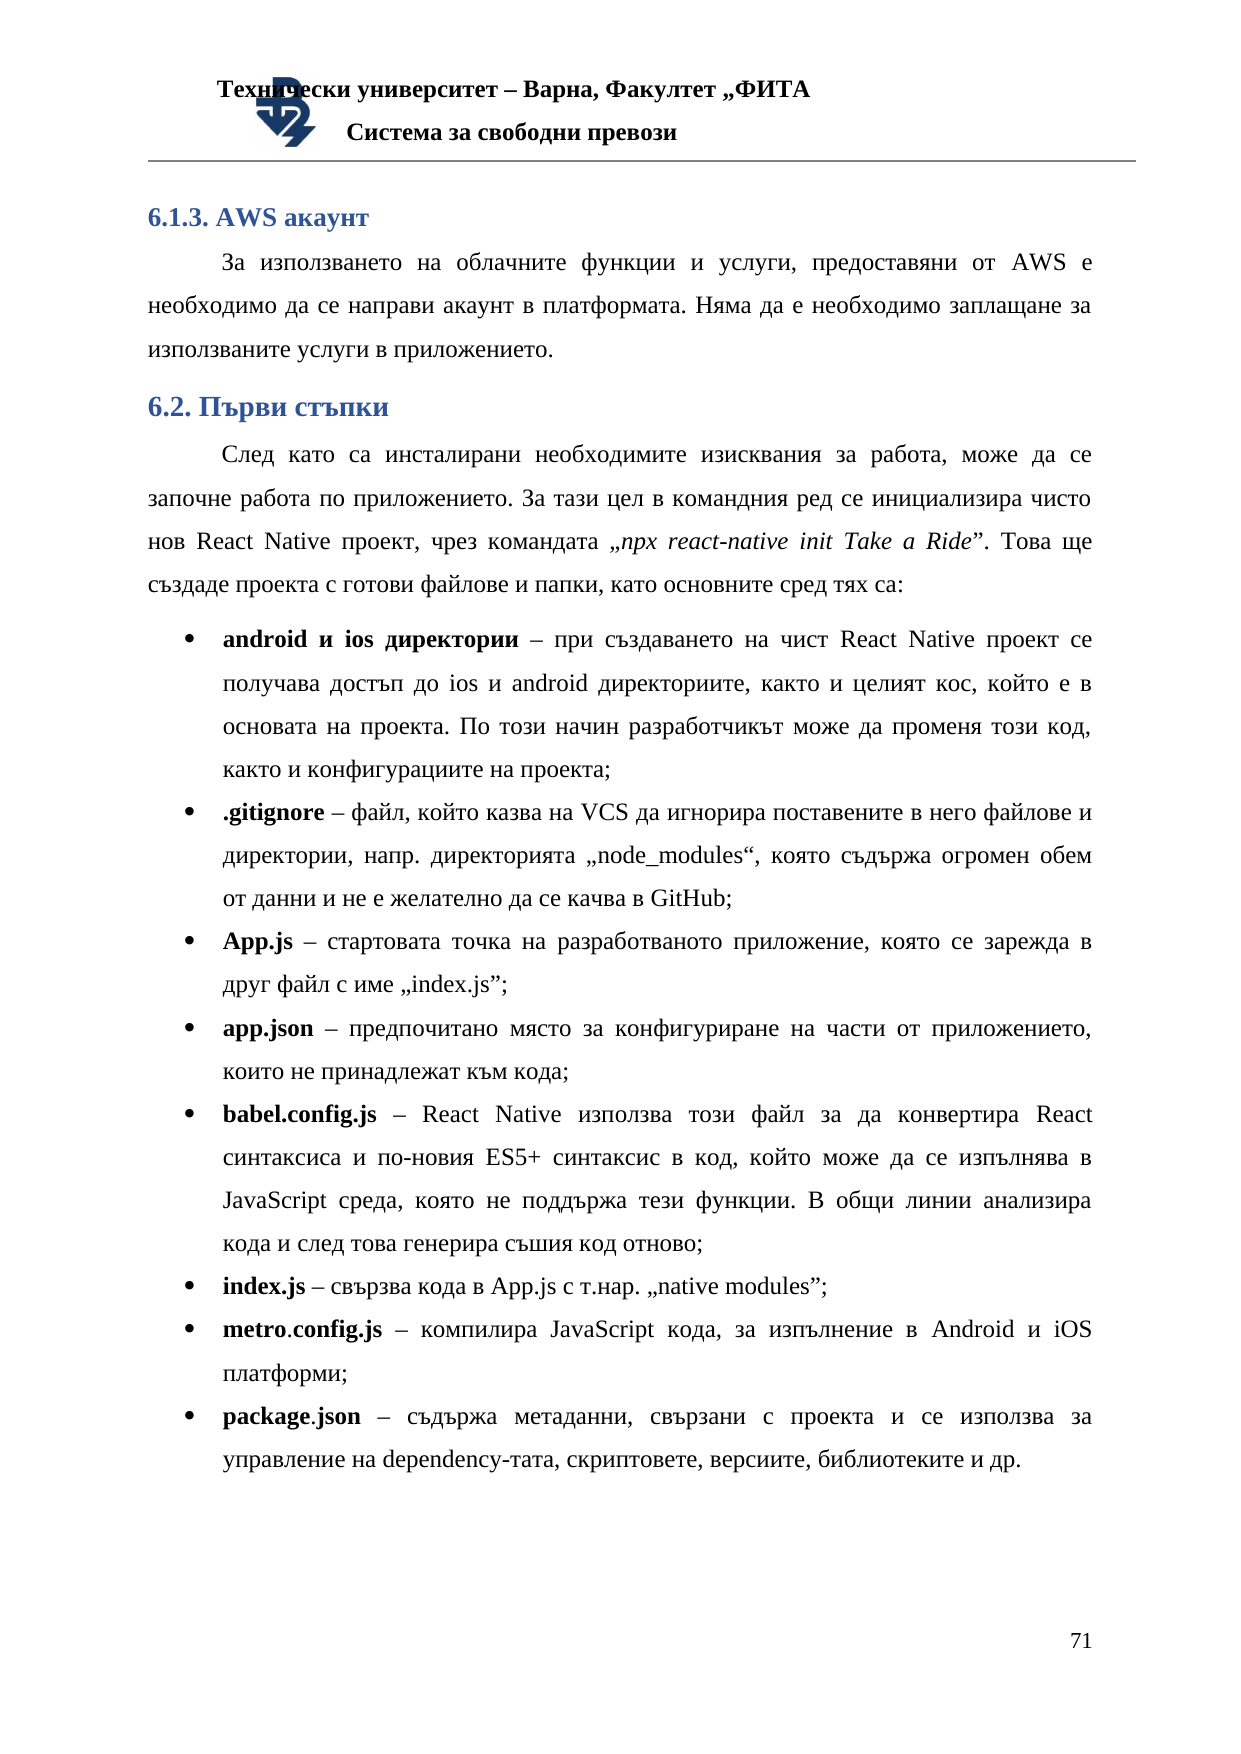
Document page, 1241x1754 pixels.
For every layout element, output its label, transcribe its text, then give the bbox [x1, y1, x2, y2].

list android и ios директории – при създаването на чист React Native проект се получава достъп до ios и android директориите, както и целият кос, който е в основата на проекта. По този начин разработчикът може да променя този код, както и конфигурациите на проекта; [185, 624, 1093, 783]
picture [253, 77, 321, 148]
list .gitignore – файл, който казва на VCS да игнорира поставените в него файлове и директории, напр. директорията „node_modules“, която съдържа огромен обем от данни и не е желателно да се качва в GitHub; [185, 797, 1093, 912]
list index.js – свързва кода в App.js с т.нар. „native modules”; [185, 1271, 1093, 1300]
text След като са инсталирани необходимите изисквания за работа, може да се започне работа по приложението. За тази цел в командния ред се инициализира чисто нов React Native проект, чрез командата „npx react-native init Take a Ride”. Това ще създаде проекта с готови файлове и папки, като основните сред тях са: [148, 439, 1093, 598]
subtitle 6.1.3. AWS акаунт [148, 201, 1093, 232]
list app.json – предпочитано място за конфигуриране на части от приложението, които не принадлежат към кода; [185, 1013, 1093, 1084]
list package.json – съдържа метаданни, свързани с проекта и се използва за управление на dependency-тата, скриптовете, версиите, библиотеките и др. [185, 1401, 1093, 1473]
list App.js – стартовата точка на разработваното приложение, която се зарежда в друг файл с име „index.js”; [185, 926, 1093, 998]
subtitle 6.2. Първи стъпки [148, 389, 1093, 423]
text За използването на облачните функции и услуги, предоставяни от AWS е необходимо да се направи акаунт в платформата. Няма да е необходимо заплащане за използваните услуги в приложението. [148, 247, 1093, 362]
list metro.config.js – компилира JavaScript кода, за изпълнение в Android и iOS платформи; [185, 1314, 1093, 1386]
picture [315, 87, 321, 96]
list babel.config.js – React Native използва този файл за да конвертира React синтаксиса и по-новия ES5+ синтаксис в код, който може да се изпълнява в JavaScript среда, която не поддържа тези функции. В общи линии анализира кода и след това генерира съшия код отново; [185, 1099, 1093, 1257]
